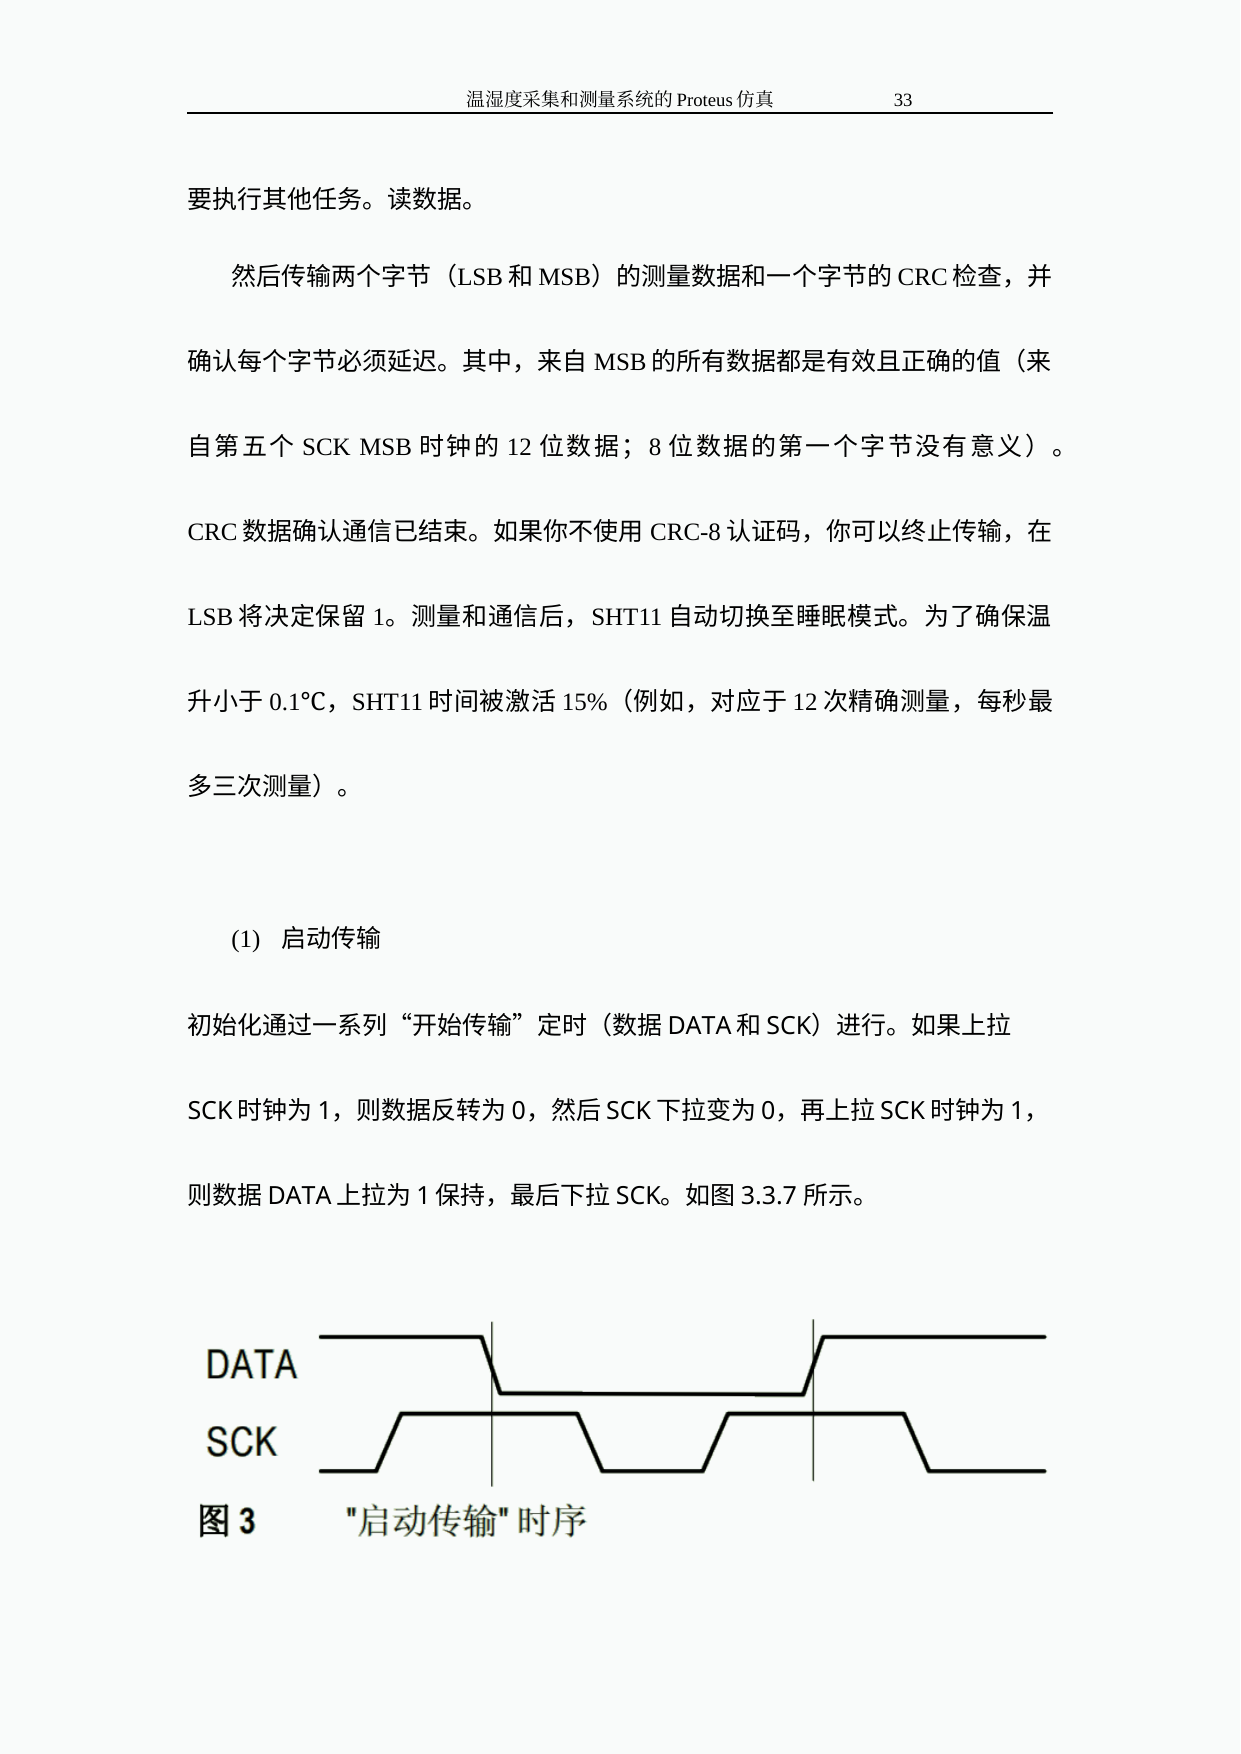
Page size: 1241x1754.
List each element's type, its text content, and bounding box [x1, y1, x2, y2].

list 启动传输 [231, 902, 1053, 970]
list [187, 164, 1053, 232]
list 然后传输两个字节（LSB和MSB）的测量数据和一个字节的CRC检查，并确认每个字节必须延迟。其中，来自MSB的所有数据都是有效且正确的值（来自第五个SCK MSB时钟的12位数据；8位数据的第一个字节没有意义）。CRC数据确认通信已结束。如果你不使用CRC-8认证码，你可以终止传输，在LSB将决定保留1。测量和通信后，SHT11自动切换至睡眠模式。为了确保温升小于0.1℃，SHT11时间被激活15%（例如，对应于12次精确测量，每秒最多三次测量）。 [187, 241, 1053, 818]
picture [187, 1299, 1052, 1563]
